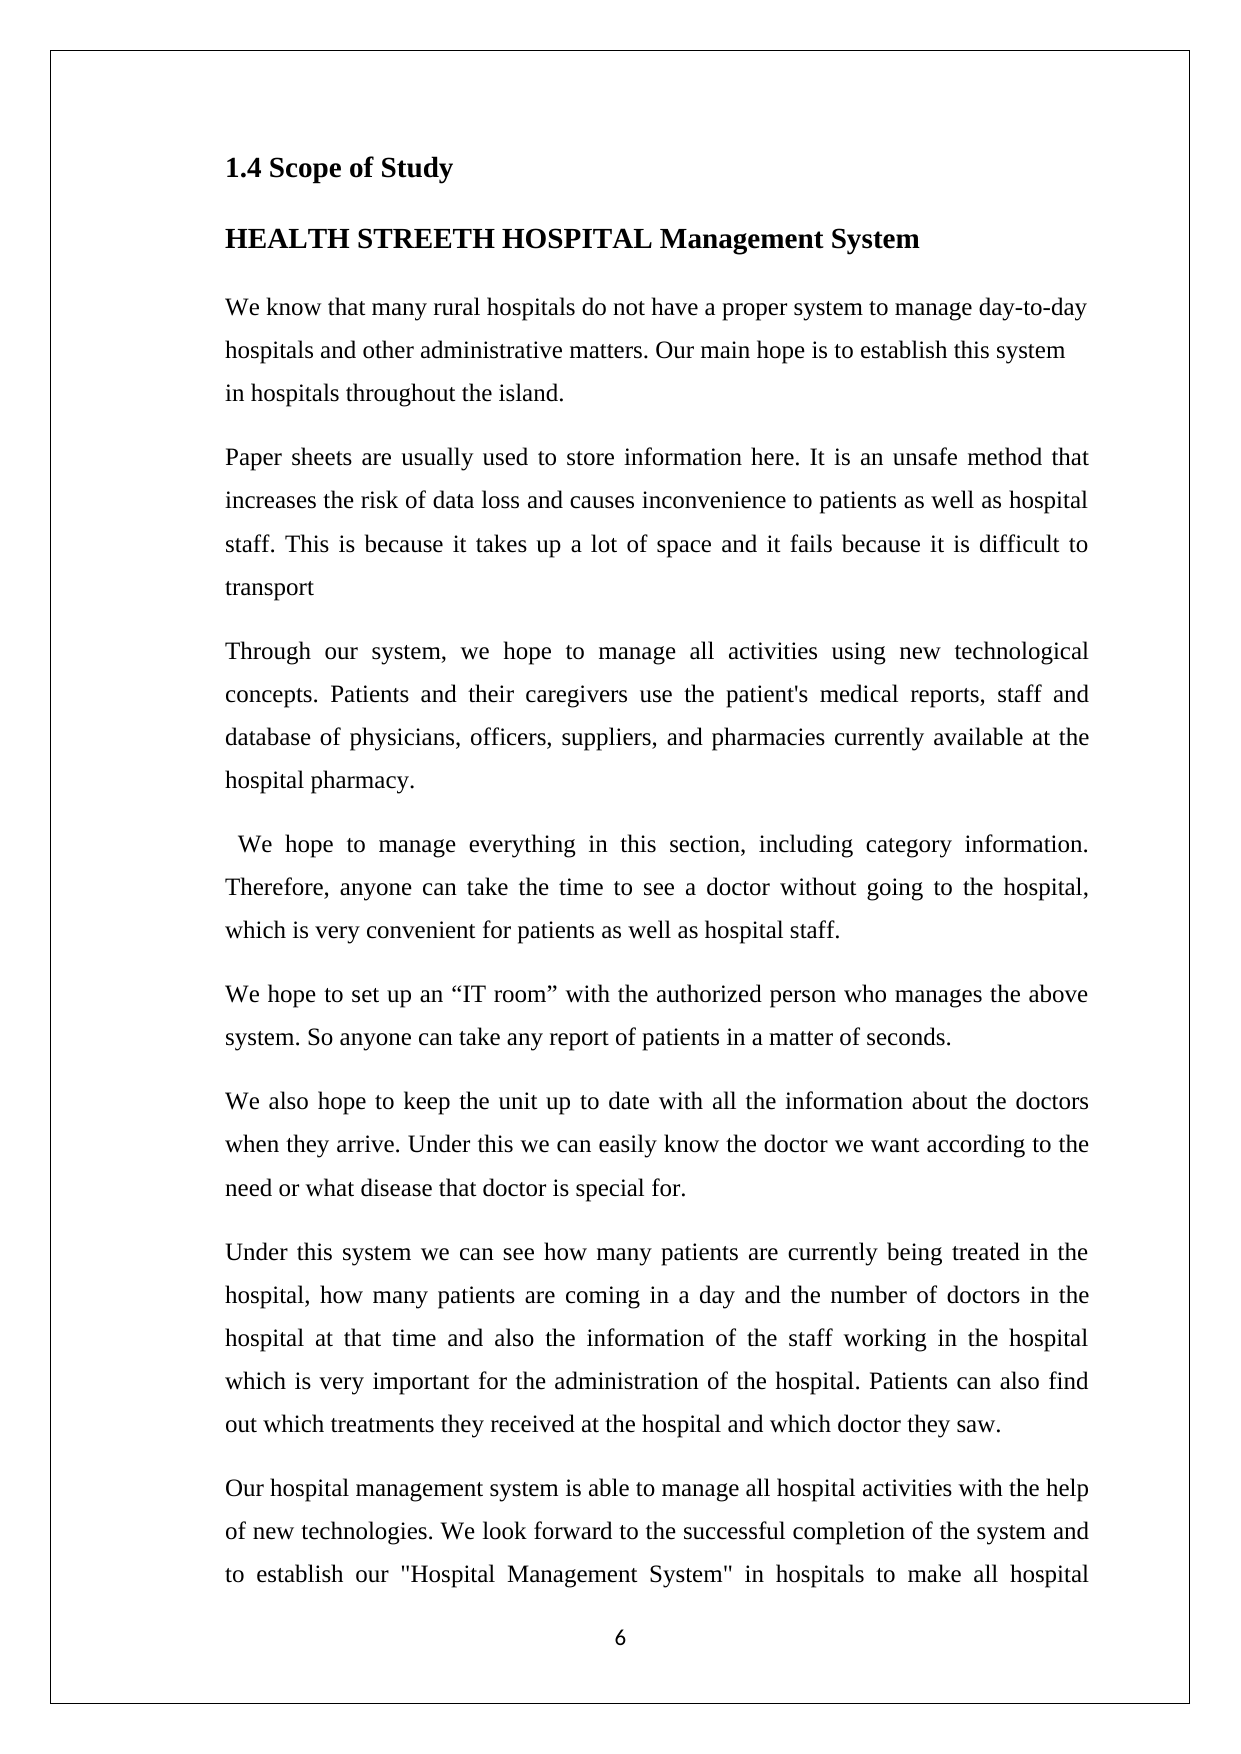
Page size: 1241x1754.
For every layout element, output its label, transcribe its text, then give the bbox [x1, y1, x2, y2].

text HEALTH STREETH HOSPITAL Management System [225, 221, 1090, 255]
text We also hope to keep the unit up to date with all the information about the doctors when they arrive. Under this we can easily know the doctor we want according to the need or what disease that doctor is special for. [225, 1086, 1090, 1201]
text Paper sheets are usually used to store information here. It is an unsafe method that increases the risk of data loss and causes inconvenience to patients as well as hospital staff. This is because it takes up a lot of space and it fails because it is difficult to transport [225, 442, 1090, 601]
text We know that many rural hospitals do not have a proper system to manage day-to-day hospitals and other administrative matters. Our main hope is to establish this system in hospitals throughout the island. [225, 292, 1090, 407]
text 1.4 Scope of Study [225, 150, 1090, 183]
text Under this system we can see how many patients are currently being treated in the hospital, how many patients are coming in a day and the number of doctors in the hospital at that time and also the information of the staff working in the hospital which is very important for the administration of the hospital. Patients can also find out which treatments they received at the hospital and which doctor they saw. [225, 1237, 1090, 1438]
text We hope to manage everything in this section, including category information. Therefore, anyone can take the time to see a doctor without going to the hospital, which is very convenient for patients as well as hospital staff. [225, 829, 1090, 944]
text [225, 1473, 1090, 1588]
text We hope to set up an “IT room” with the authorized person who manages the above system. So anyone can take any report of patients in a matter of seconds. [225, 979, 1090, 1051]
text Through our system, we hope to manage all activities using new technological concepts. Patients and their caregivers use the patient's medical reports, staff and database of physicians, officers, suppliers, and pharmacies currently available at the hospital pharmacy. [225, 636, 1090, 794]
